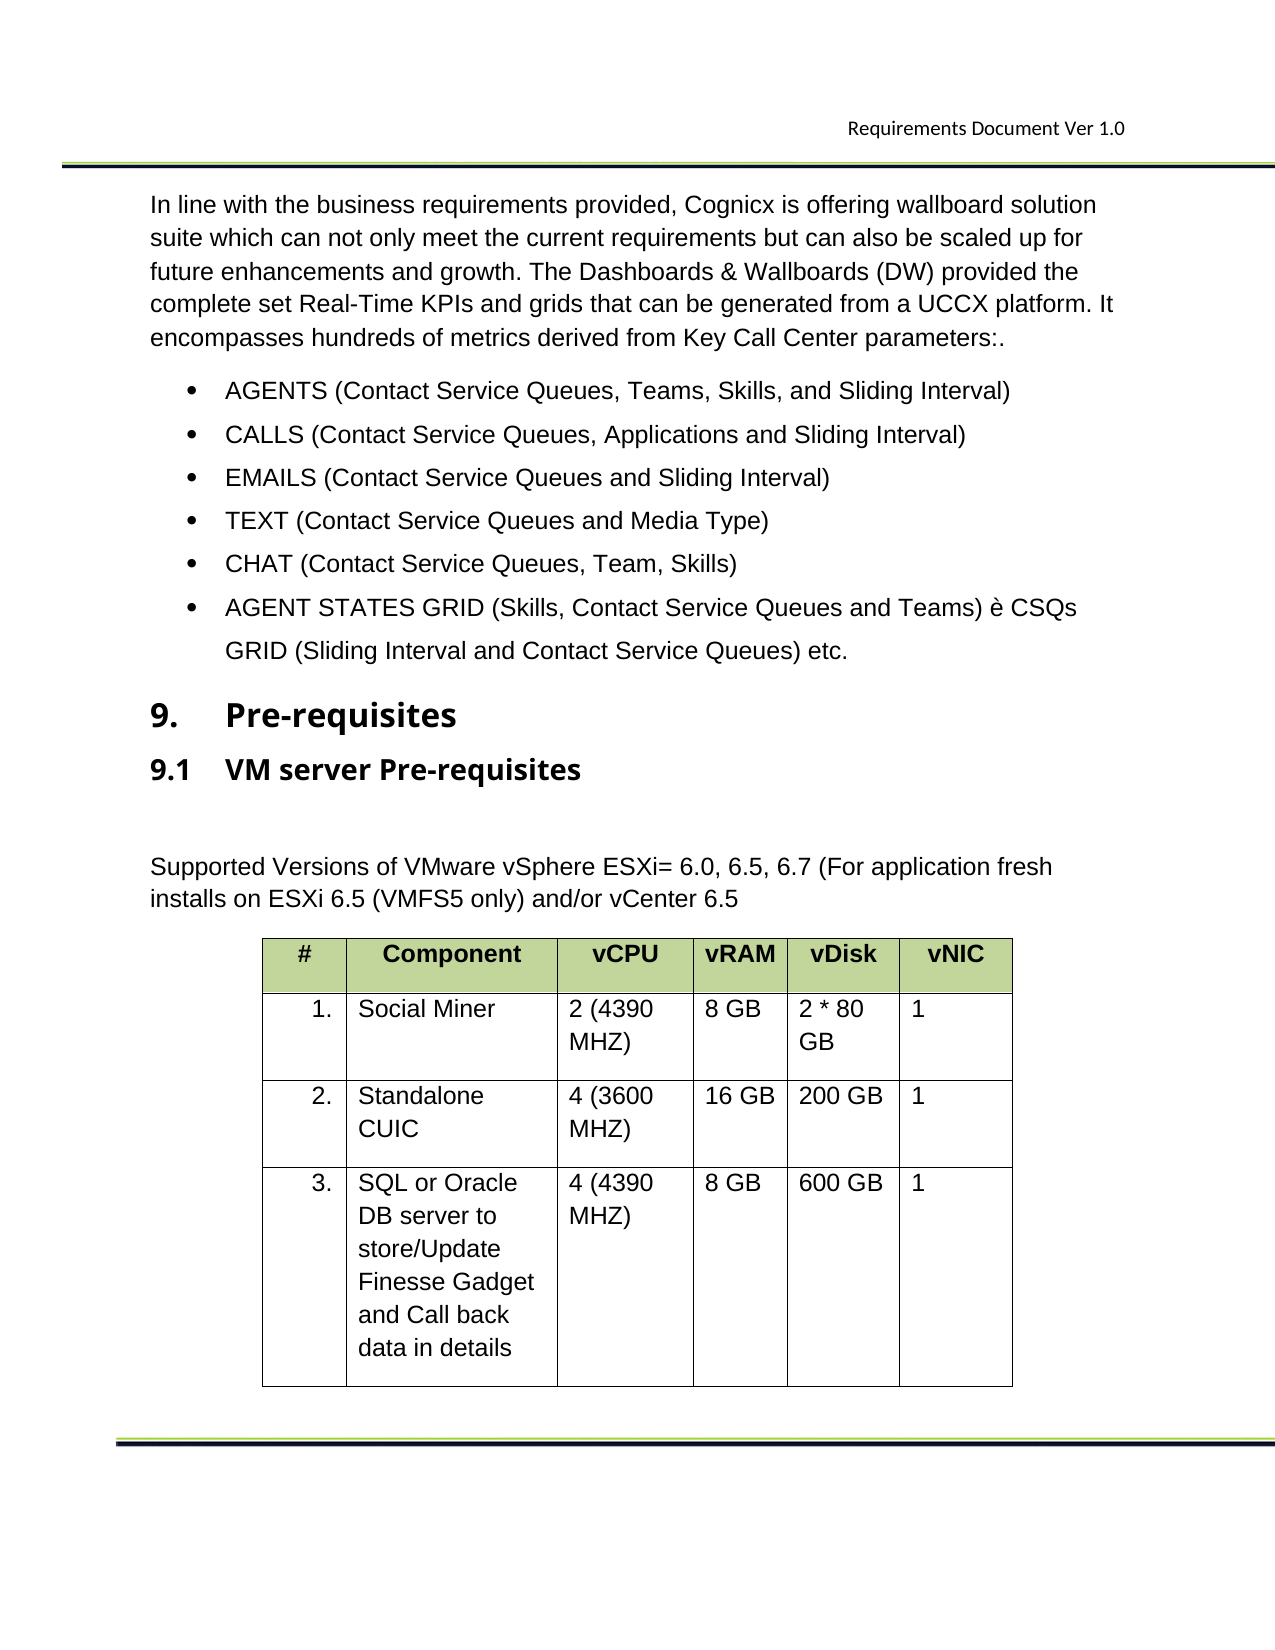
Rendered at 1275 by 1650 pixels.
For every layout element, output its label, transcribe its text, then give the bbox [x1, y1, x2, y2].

picture [58, 161, 1275, 169]
table_header vCPU [558, 939, 693, 992]
table_cell 1 [900, 1168, 1012, 1386]
table_header vDisk [788, 939, 899, 992]
subtitle VM server Pre-requisites [150, 749, 1125, 789]
table_cell SQL or Oracle DB server to store/Update Finesse Gadget and Call back data in details [347, 1168, 557, 1386]
list TEXT (Contact Service Queues and Media Type) [187, 506, 1125, 535]
table_header vRAM [694, 939, 787, 992]
table_cell 200 GB [788, 1081, 899, 1167]
table_cell [263, 1081, 346, 1167]
table_cell [263, 1168, 346, 1386]
text In line with the business requirements provided, Cognicx is offering wallboard solution suite which can not only meet the current requirements but can also be scaled up for future enhancements and growth. The Dashboards & Wallboards (DW) provided the complete set Real-Time KPIs and grids that can be generated from a UCCX platform. It encompasses hundreds of metrics derived from Key Call Center parameters:. [150, 190, 1125, 351]
table_header vNIC [900, 939, 1012, 992]
table_cell 1 [900, 1081, 1012, 1167]
list EMAILS (Contact Service Queues and Sliding Interval) [187, 463, 1125, 492]
table_cell Standalone CUIC [347, 1081, 557, 1167]
list AGENT STATES GRID (Skills, Contact Service Queues and Teams) è CSQs GRID (Sliding Interval and Contact Service Queues) etc. [187, 592, 1125, 664]
table_header # [263, 939, 346, 992]
subtitle Pre-requisites [150, 691, 1125, 737]
table_header Component [347, 939, 557, 992]
table_cell Social Miner [347, 994, 557, 1080]
list CALLS (Contact Service Queues, Applications and Sliding Interval) [187, 419, 1125, 448]
picture [112, 1434, 1275, 1448]
list AGENTS (Contact Service Queues, Teams, Skills, and Sliding Interval) [187, 376, 1125, 405]
table_cell 4 (3600 MHZ) [558, 1081, 693, 1167]
table_cell 16 GB [694, 1081, 787, 1167]
table_cell 2 (4390 MHZ) [558, 994, 693, 1080]
table_cell 8 GB [694, 994, 787, 1080]
list CHAT (Contact Service Queues, Team, Skills) [187, 549, 1125, 578]
table_cell 4 (4390 MHZ) [558, 1168, 693, 1386]
table_cell 600 GB [788, 1168, 899, 1386]
text Supported Versions of VMware vSphere ESXi= 6.0, 6.5, 6.7 (For application fresh installs on ESXi 6.5 (VMFS5 only) and/or vCenter 6.5 [150, 851, 1125, 913]
table_cell 8 GB [694, 1168, 787, 1386]
table_cell [263, 994, 346, 1080]
table_cell 2 * 80 GB [788, 994, 899, 1080]
table_cell 1 [900, 994, 1012, 1080]
